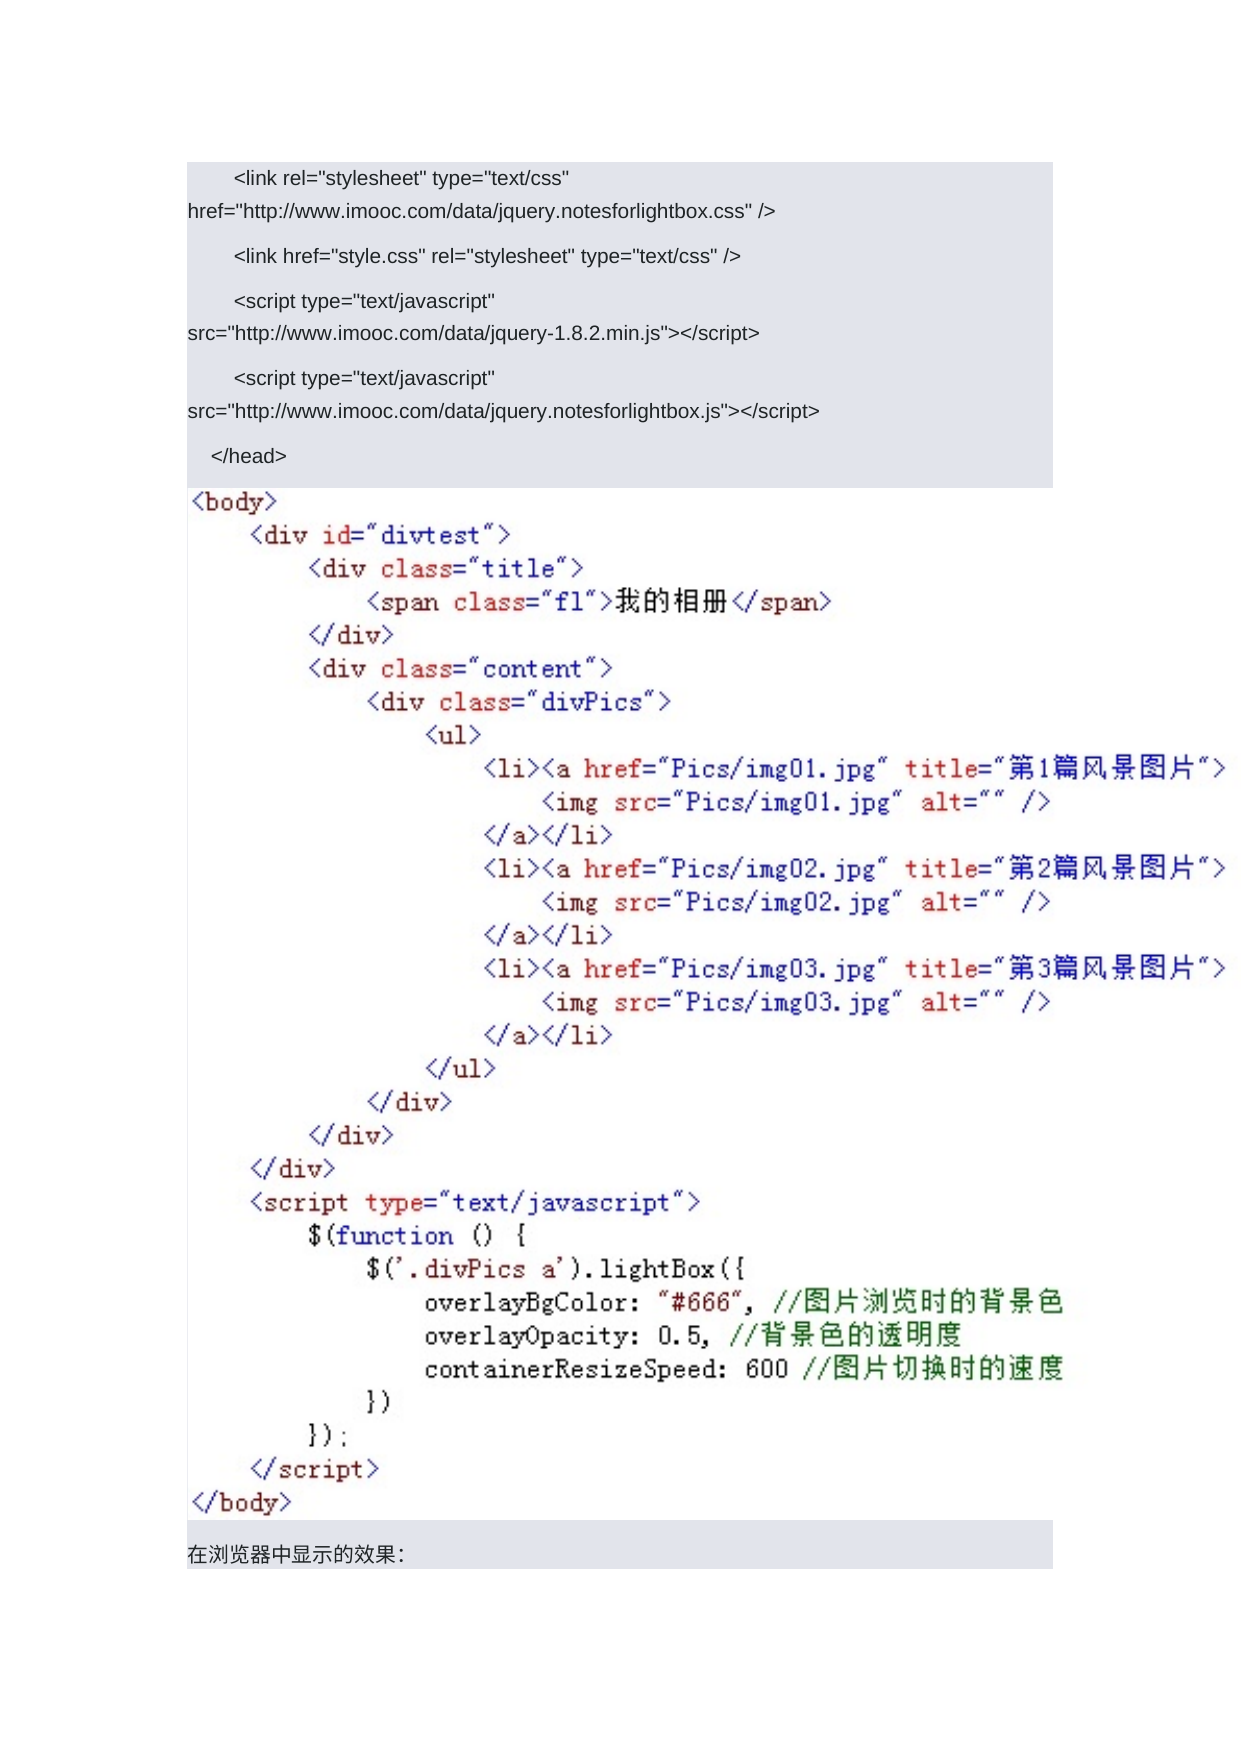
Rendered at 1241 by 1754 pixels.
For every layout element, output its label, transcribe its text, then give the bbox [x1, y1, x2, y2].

text 在浏览器中显示的效果： [187, 1537, 1053, 1569]
text </head> [187, 439, 1053, 472]
text <script type="text/javascript" src="http://www.imooc.com/data/jquery.notesforlightbox.js"></script> [187, 362, 1053, 427]
text <script type="text/javascript" src="http://www.imooc.com/data/jquery-1.8.2.min.js"></script> [187, 284, 1053, 349]
picture [187, 488, 1241, 1520]
text <link rel="stylesheet" type="text/css" href="http://www.imooc.com/data/jquery.notesforlightbox.css" /> [187, 162, 1053, 227]
text <link href="style.css" rel="stylesheet" type="text/css" /> [187, 239, 1053, 272]
